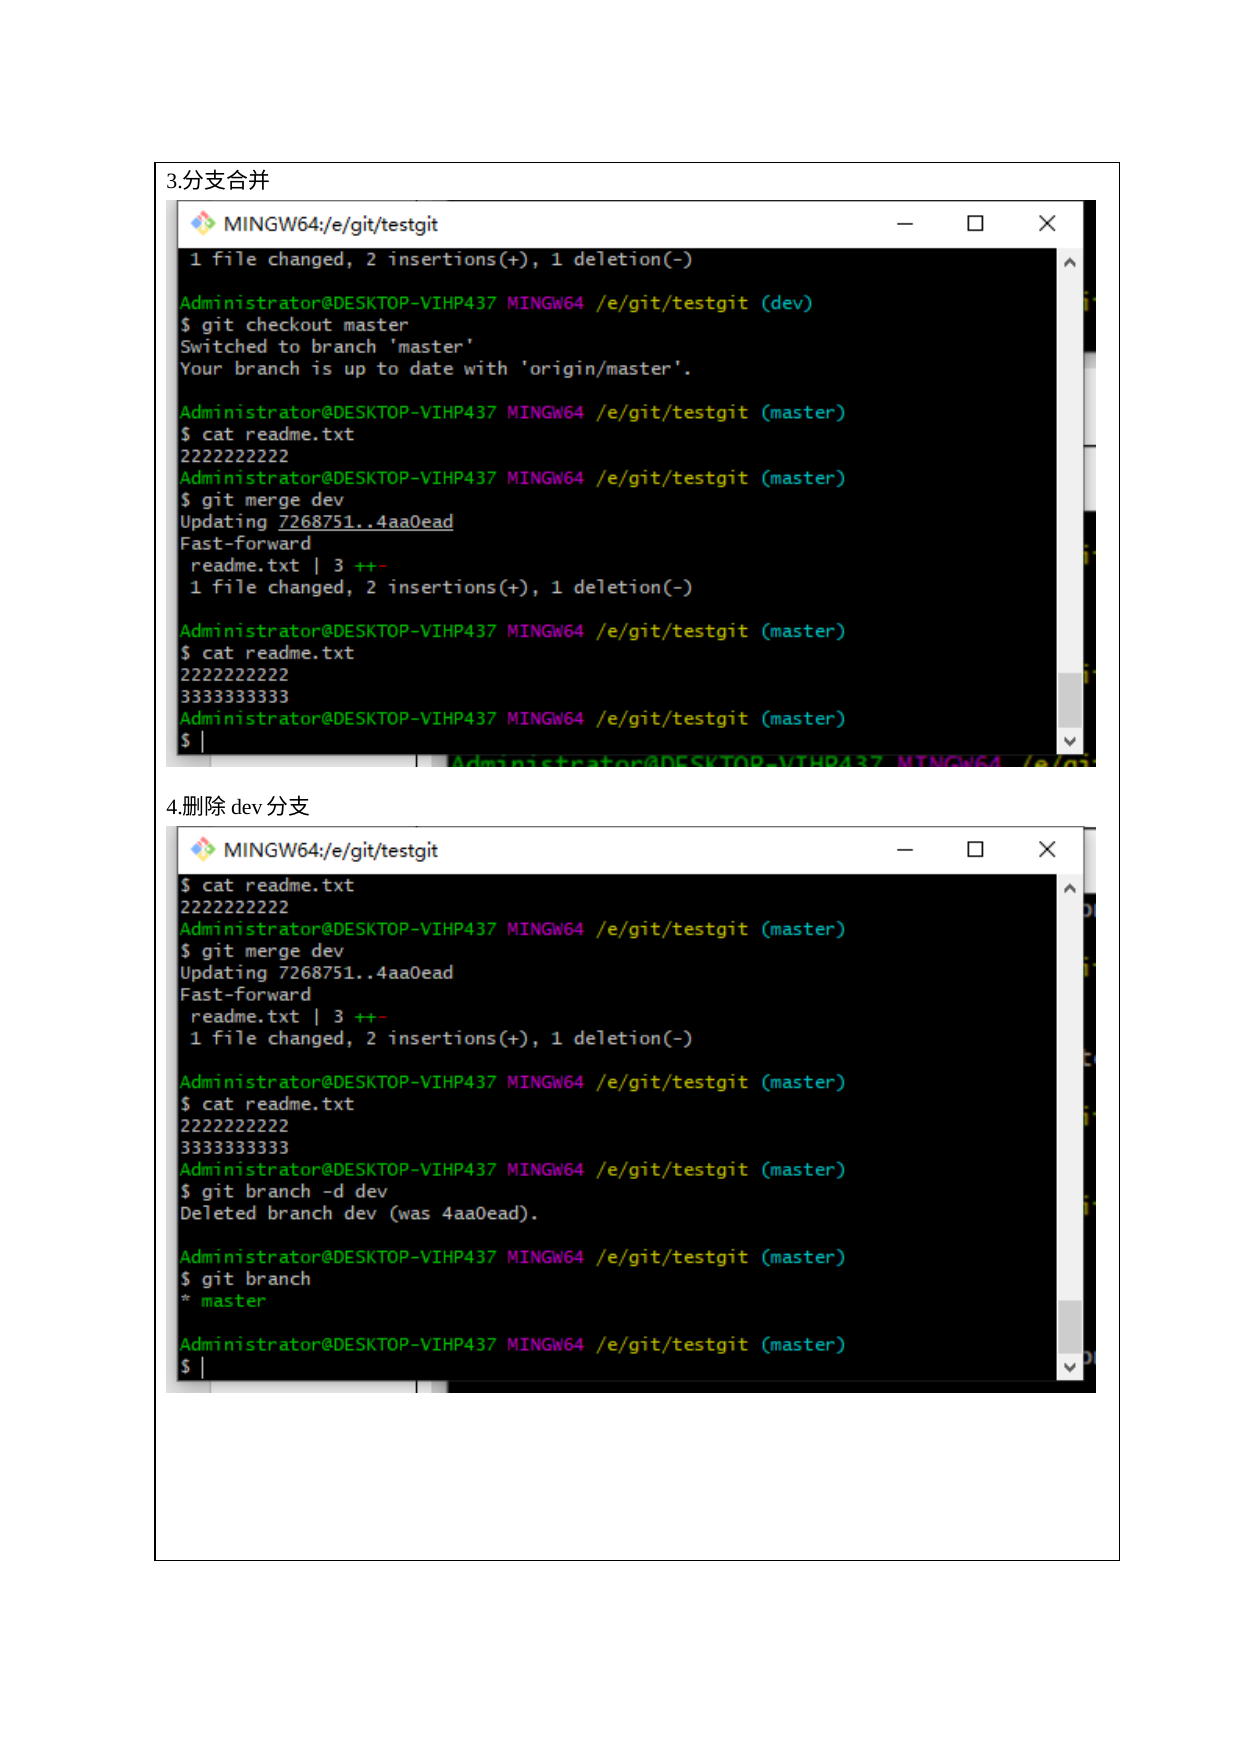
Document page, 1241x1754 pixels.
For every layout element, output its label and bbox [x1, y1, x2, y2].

picture [166, 826, 1096, 1393]
table_cell [156, 163, 1119, 1560]
picture [166, 200, 1096, 767]
